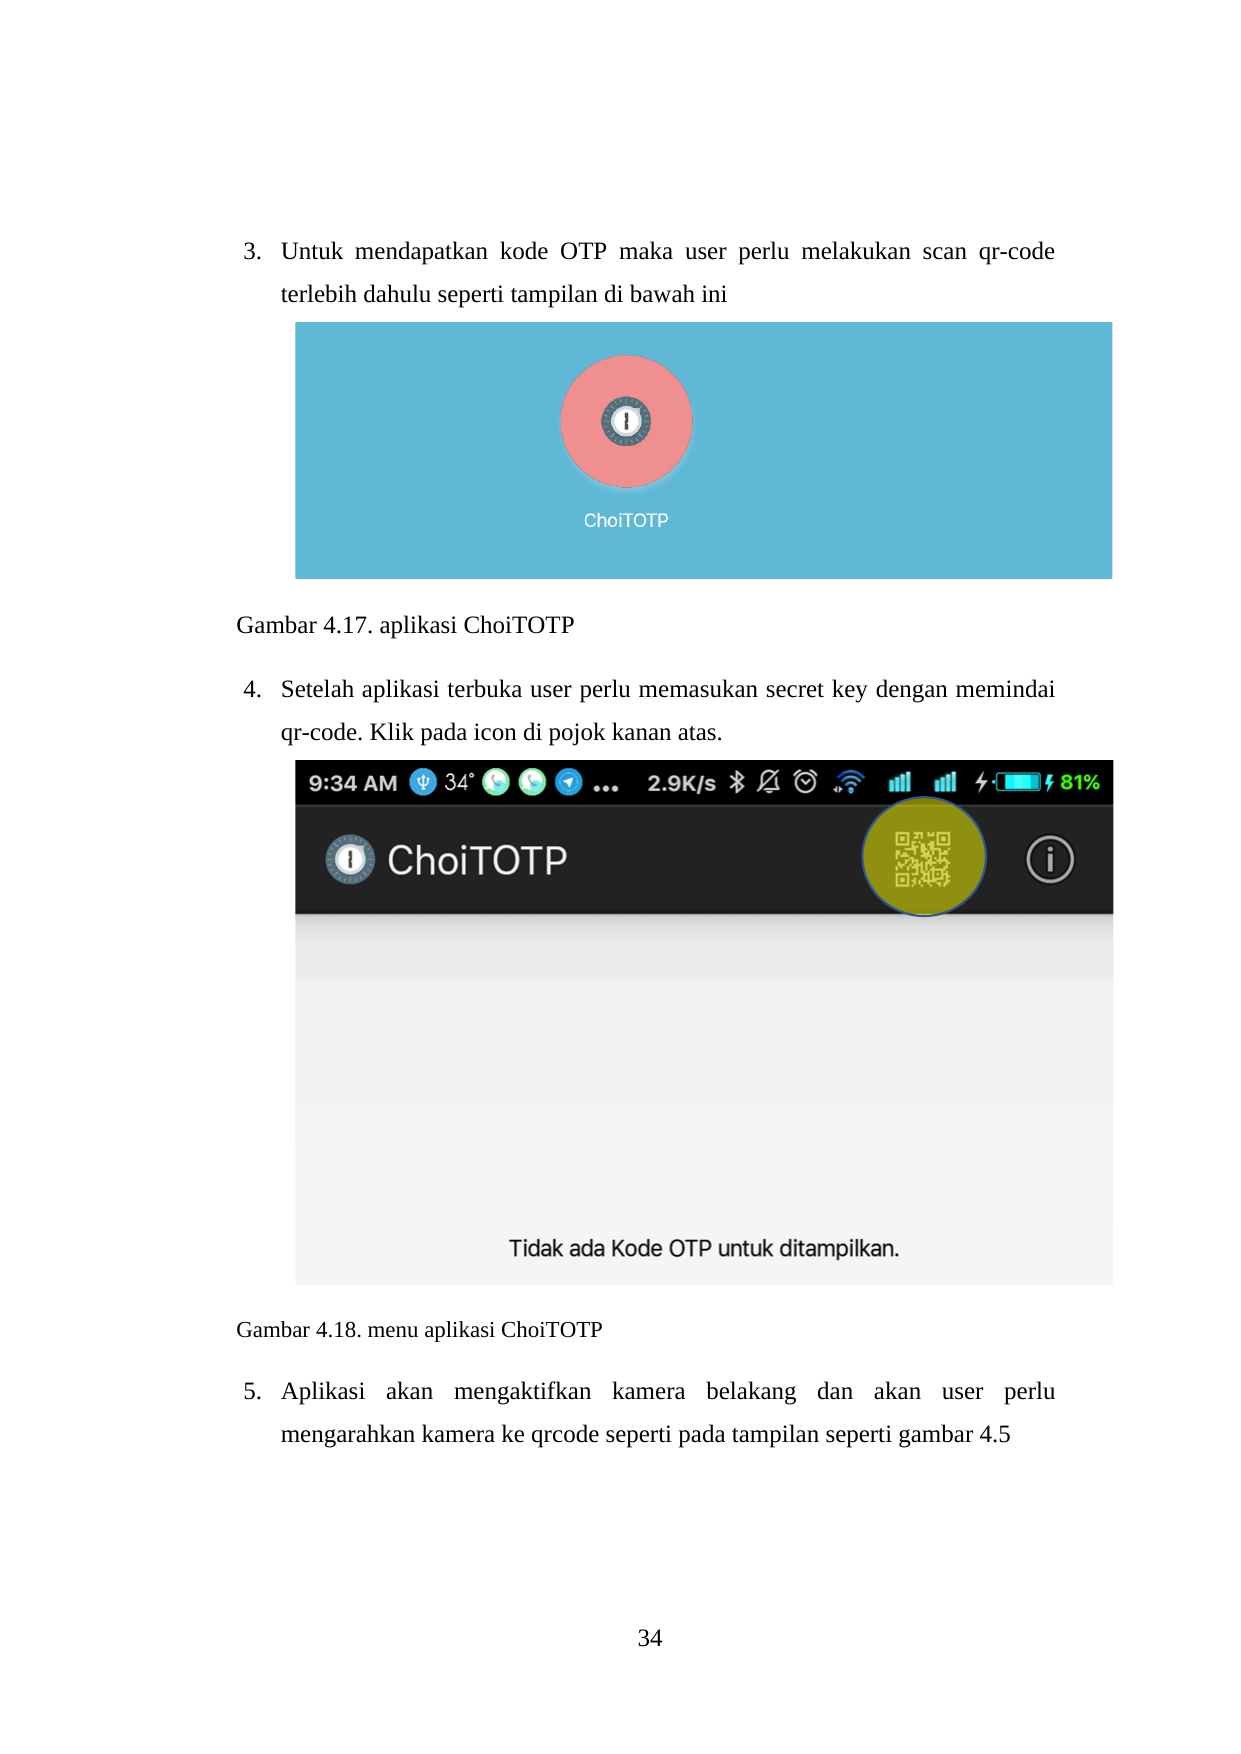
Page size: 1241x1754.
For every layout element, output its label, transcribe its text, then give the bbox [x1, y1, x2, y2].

list Setelah aplikasi terbuka user perlu memasukan secret key dengan memindai qr-code. Klik pada icon di pojok kanan atas. [243, 674, 1056, 746]
picture [295, 322, 1113, 579]
picture [295, 760, 1114, 1285]
list Untuk mendapatkan kode OTP maka user perlu melakukan scan qr-code terlebih dahulu seperti tampilan di bawah ini [243, 236, 1056, 308]
list Aplikasi akan mengaktifkan kamera belakang dan akan user perlu mengarahkan kamera ke qrcode seperti pada tampilan seperti gambar 4.5 [243, 1376, 1056, 1448]
